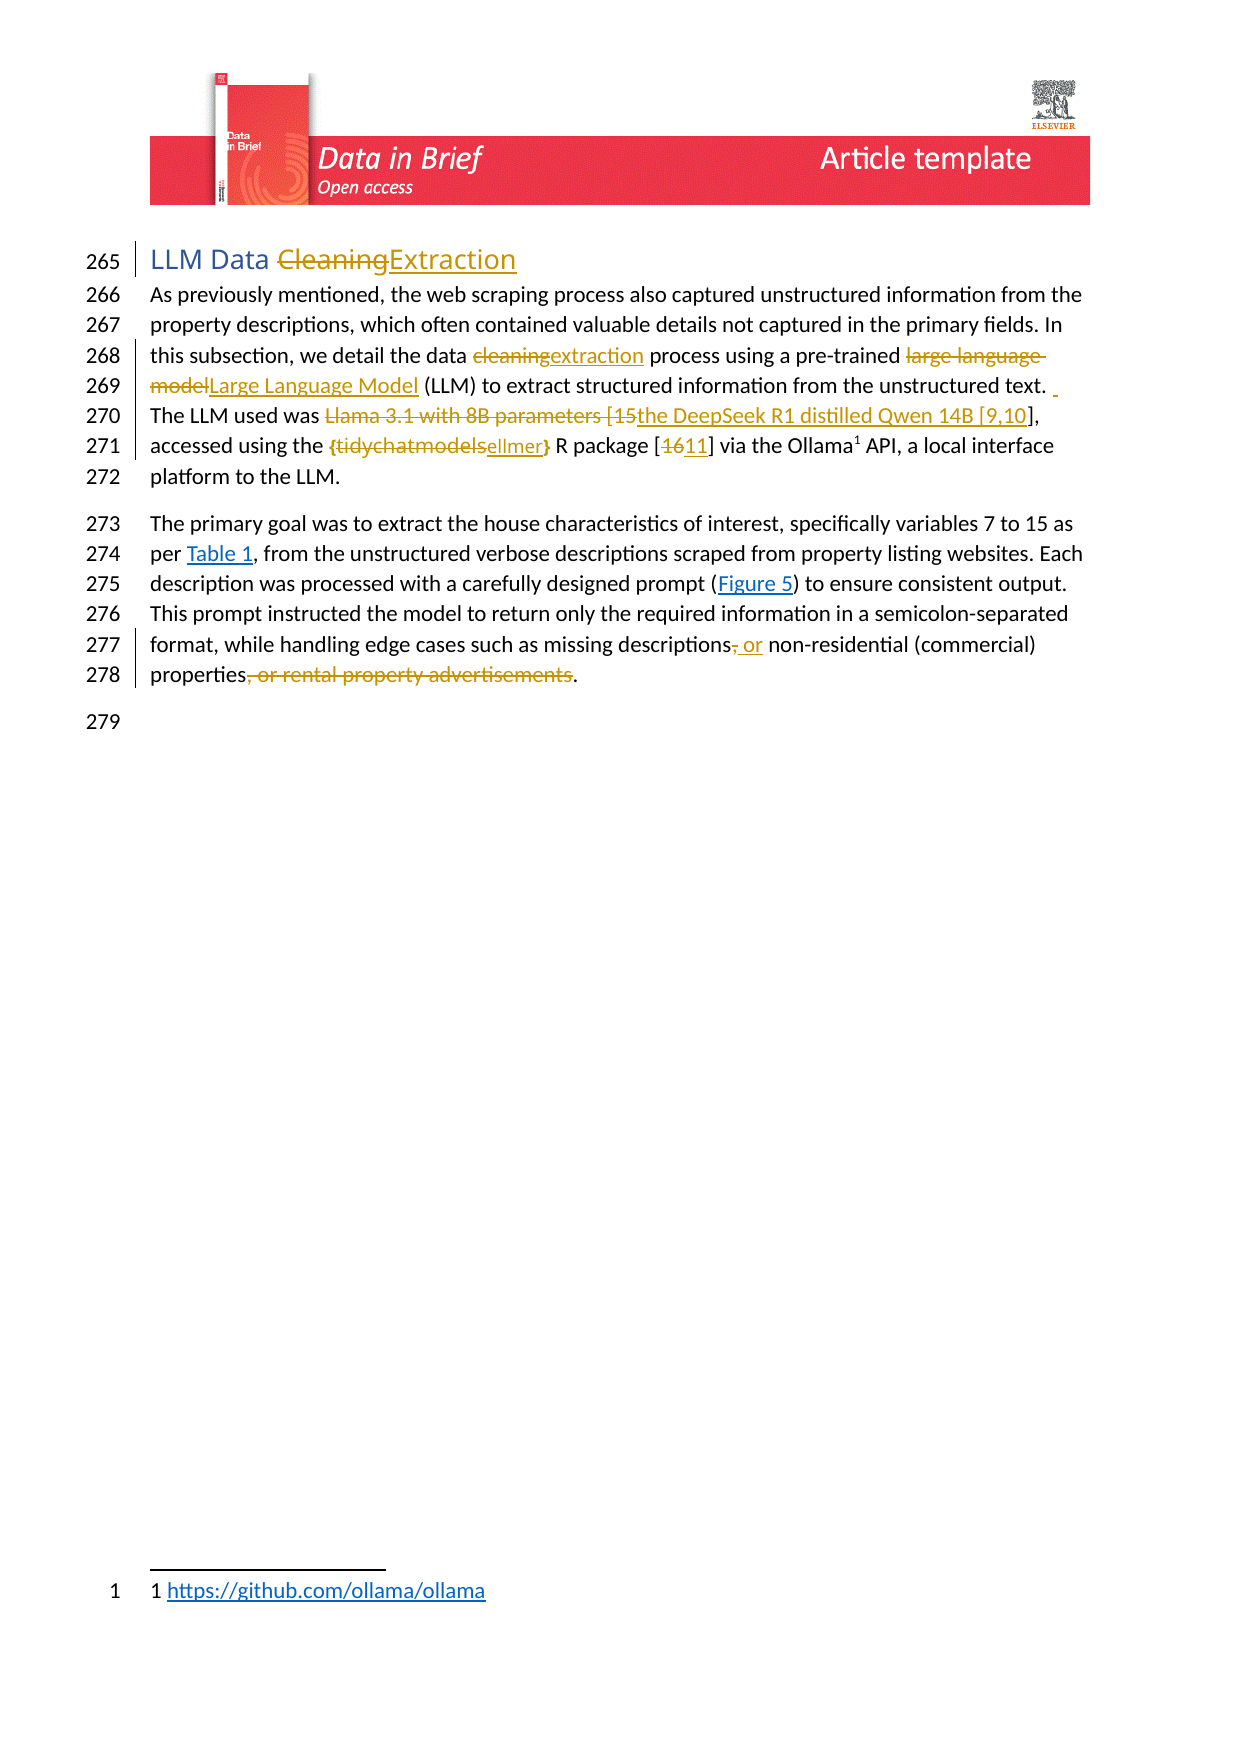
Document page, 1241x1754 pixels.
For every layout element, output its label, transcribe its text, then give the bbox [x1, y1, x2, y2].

text The primary goal was to extract the house characteristics of interest, specifically variables 7 to 15 as per Table 1, from the unstructured verbose descriptions scraped from property listing websites. Each description was processed with a carefully designed prompt (Figure 5) to ensure consistent output. This prompt instructed the model to return only the required information in a semicolon-separated format, while handling edge cases such as missing descriptions non-residential (commercial) properties. [150, 509, 1090, 688]
picture [150, 73, 1091, 205]
subtitle LLM Data [150, 241, 1090, 277]
text As previously mentioned, the web scraping process also captured unstructured information from the property descriptions, which often contained valuable details not captured in the primary fields. In this subsection, we detail the data process using a pre-trained (LLM) to extract structured information from the unstructured text. The LLM used was ], accessed using the {} R package [] via the Ollama API, a local interface platform to the LLM. [150, 280, 1090, 490]
